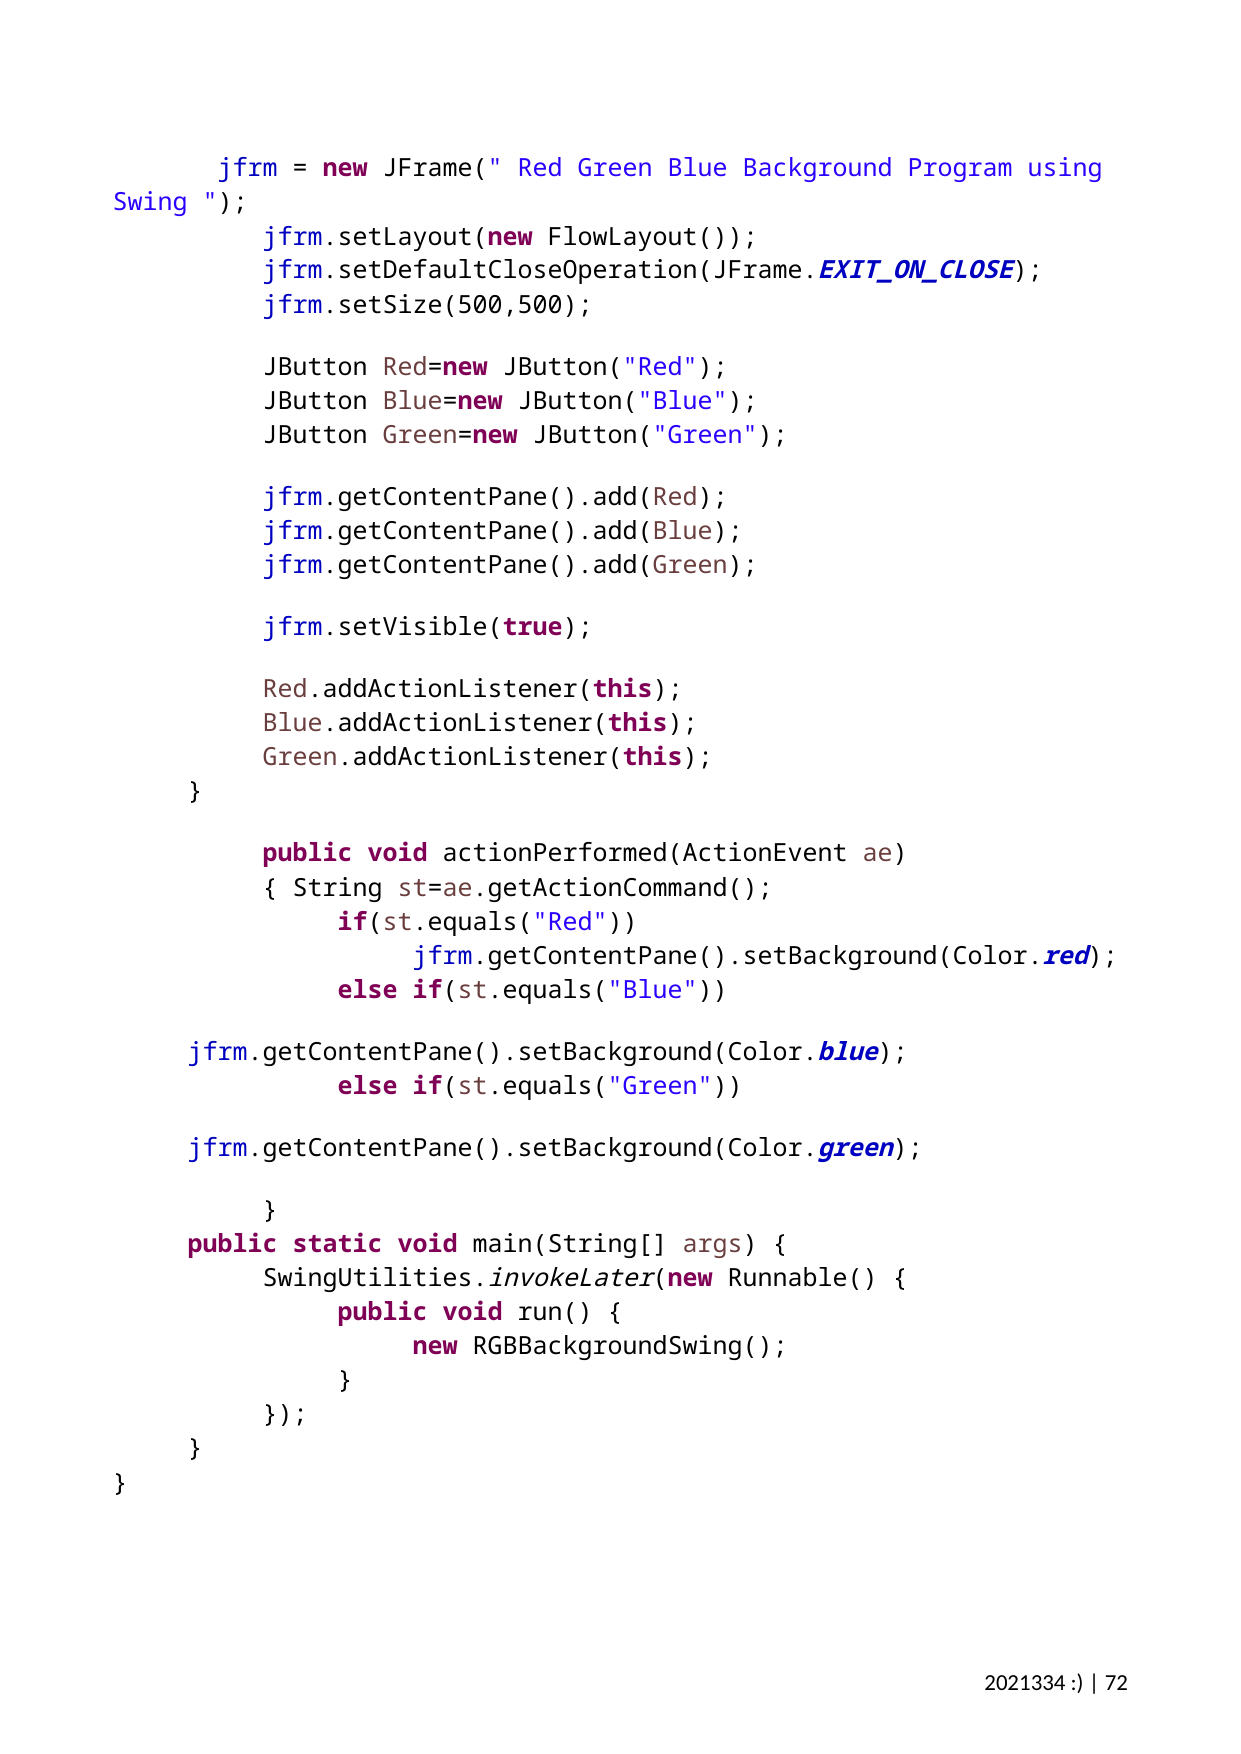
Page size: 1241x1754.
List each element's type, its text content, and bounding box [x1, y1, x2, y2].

text public static void main(String[] args) { [112, 1226, 1128, 1260]
text new RGBBackgroundSwing(); [112, 1328, 1128, 1362]
text Green.addActionListener(this); [112, 739, 1128, 773]
text } [112, 1464, 1128, 1498]
text Red.addActionListener(this); [112, 671, 1128, 705]
text } [112, 773, 1128, 807]
text jfrm.setSize(500,500); [112, 286, 1128, 320]
text SwingUtilities.invokeLater(new Runnable() { [112, 1260, 1128, 1294]
text jfrm.setDefaultCloseOperation(JFrame.EXIT_ON_CLOSE); [112, 252, 1128, 286]
text else if(st.equals("Blue")) [112, 971, 1128, 1005]
text jfrm = new JFrame(" Red Green Blue Background Program using Swing "); [112, 150, 1128, 218]
text jfrm.getContentPane().add(Green); [112, 547, 1128, 581]
text jfrm.getContentPane().add(Blue); [112, 513, 1128, 547]
text jfrm.setLayout(new FlowLayout()); [112, 218, 1128, 252]
text public void run() { [112, 1294, 1128, 1328]
text jfrm.getContentPane().setBackground(Color.red); [112, 937, 1128, 971]
text }); [112, 1396, 1128, 1430]
text JButton Red=new JButton("Red"); [112, 348, 1128, 382]
text Blue.addActionListener(this); [112, 705, 1128, 739]
text jfrm.setVisible(true); [112, 609, 1128, 643]
text JButton Blue=new JButton("Blue"); [112, 382, 1128, 416]
text jfrm.getContentPane().setBackground(Color.green); [112, 1102, 1128, 1164]
text jfrm.getContentPane().add(Red); [112, 478, 1128, 513]
text JButton Green=new JButton("Green"); [112, 416, 1128, 451]
text } [112, 1362, 1128, 1396]
text { String st=ae.getActionCommand(); [112, 869, 1128, 903]
text jfrm.getContentPane().setBackground(Color.blue); [112, 1005, 1128, 1067]
text if(st.equals("Red")) [112, 903, 1128, 937]
text } [112, 1430, 1128, 1464]
text } [112, 1192, 1128, 1226]
text else if(st.equals("Green")) [112, 1067, 1128, 1102]
text public void actionPerformed(ActionEvent ae) [112, 835, 1128, 869]
